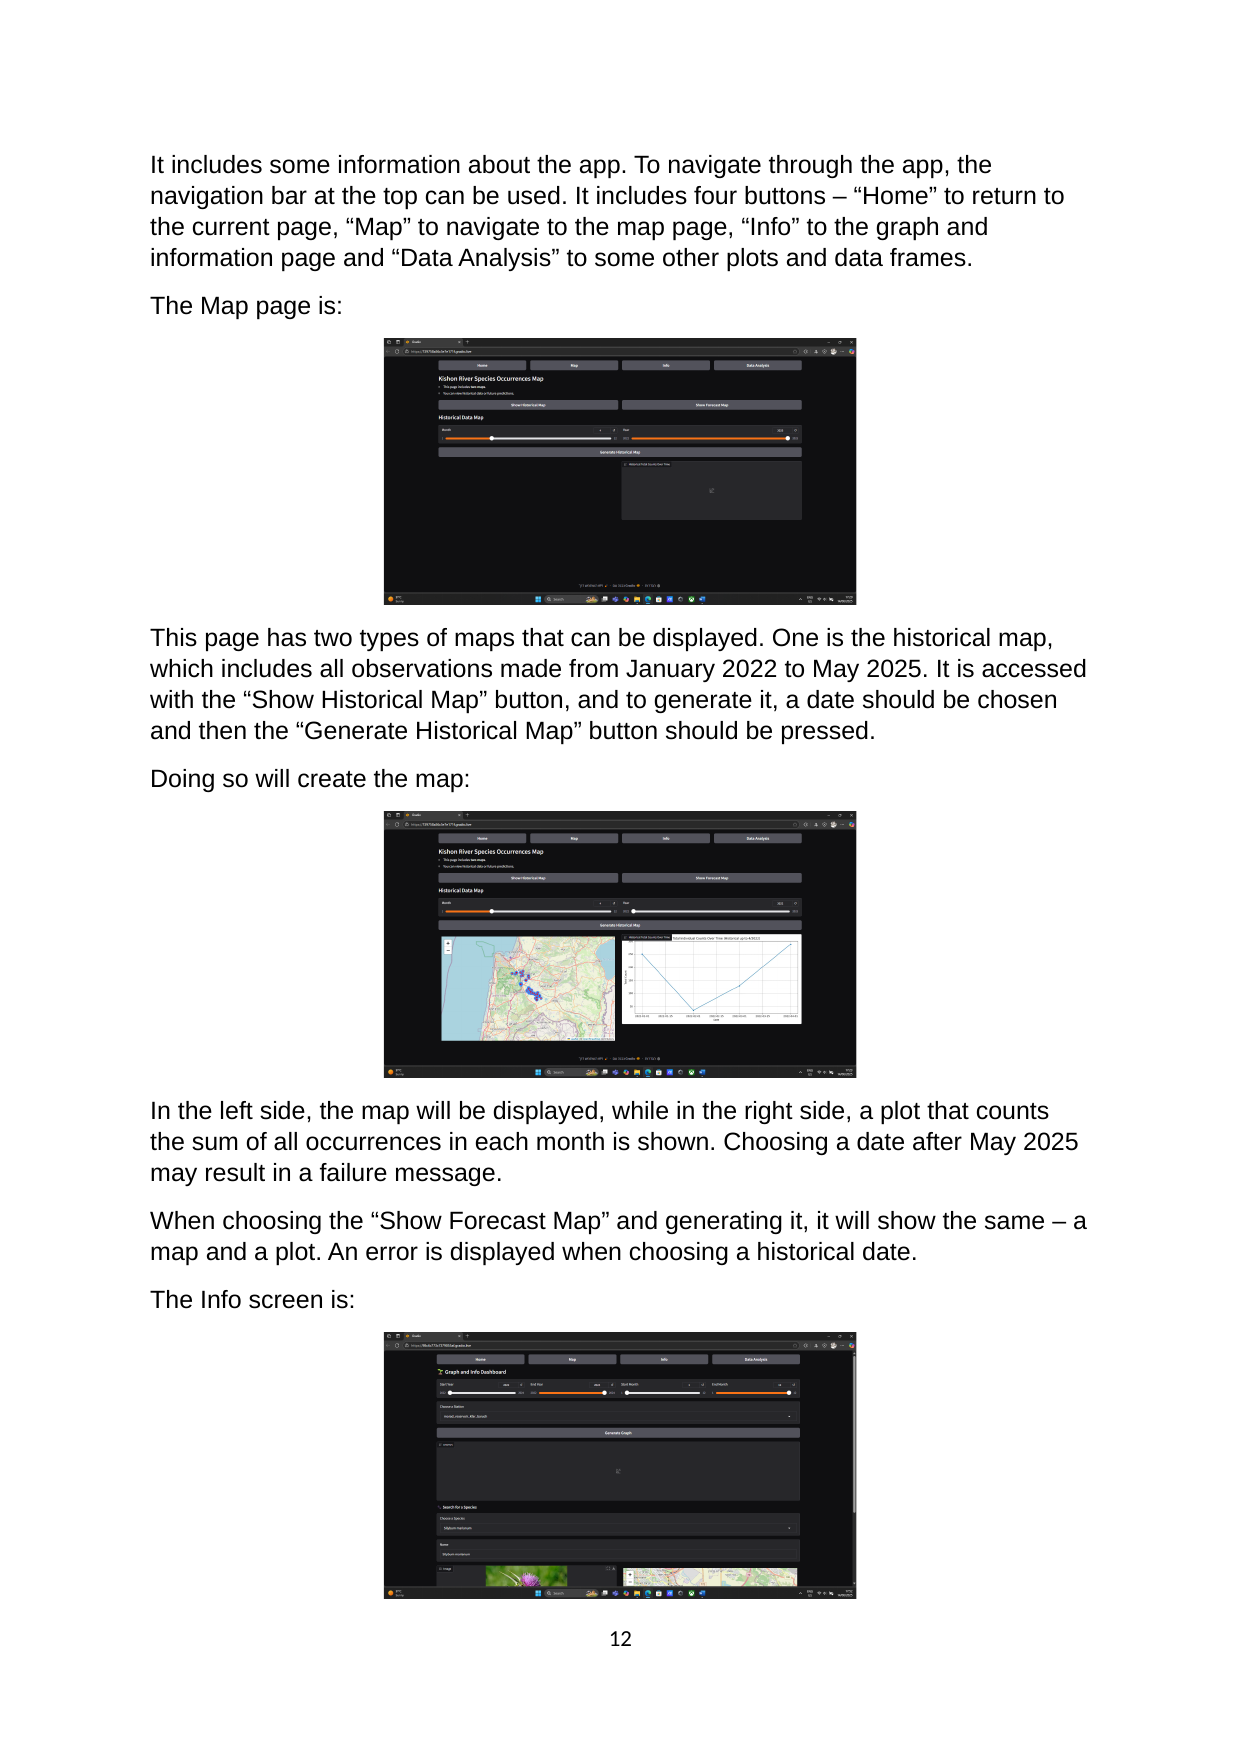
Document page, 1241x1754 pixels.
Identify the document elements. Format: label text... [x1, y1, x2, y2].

picture [383, 1332, 857, 1599]
text The Map page is: [150, 291, 1090, 319]
text When choosing the “Show Forecast Map” and generating it, it will show the same – a map and a plot. An error is displayed when choosing a historical date. [150, 1206, 1090, 1266]
text This page has two types of maps that can be displayed. One is the historical map, which includes all observations made from January 2022 to May 2025. It is accessed with the “Show Historical Map” button, and to generate it, a date should be chosen and then the “Generate Historical Map” button should be pressed. [150, 623, 1090, 745]
picture [383, 338, 857, 605]
text The Info screen is: [150, 1285, 1090, 1313]
text In the left side, the map will be displayed, while in the right side, a plot that counts the sum of all occurrences in each month is shown. Choosing a date after May 2025 may result in a failure message. [150, 1096, 1090, 1187]
picture [383, 811, 857, 1078]
text Doing so will create the map: [150, 764, 1090, 793]
text It includes some information about the app. To navigate through the app, the navigation bar at the top can be used. It includes four buttons – “Home” to return to the current page, “Map” to navigate to the map page, “Info” to the graph and information page and “Data Analysis” to some other plots and data frames. [150, 150, 1090, 272]
